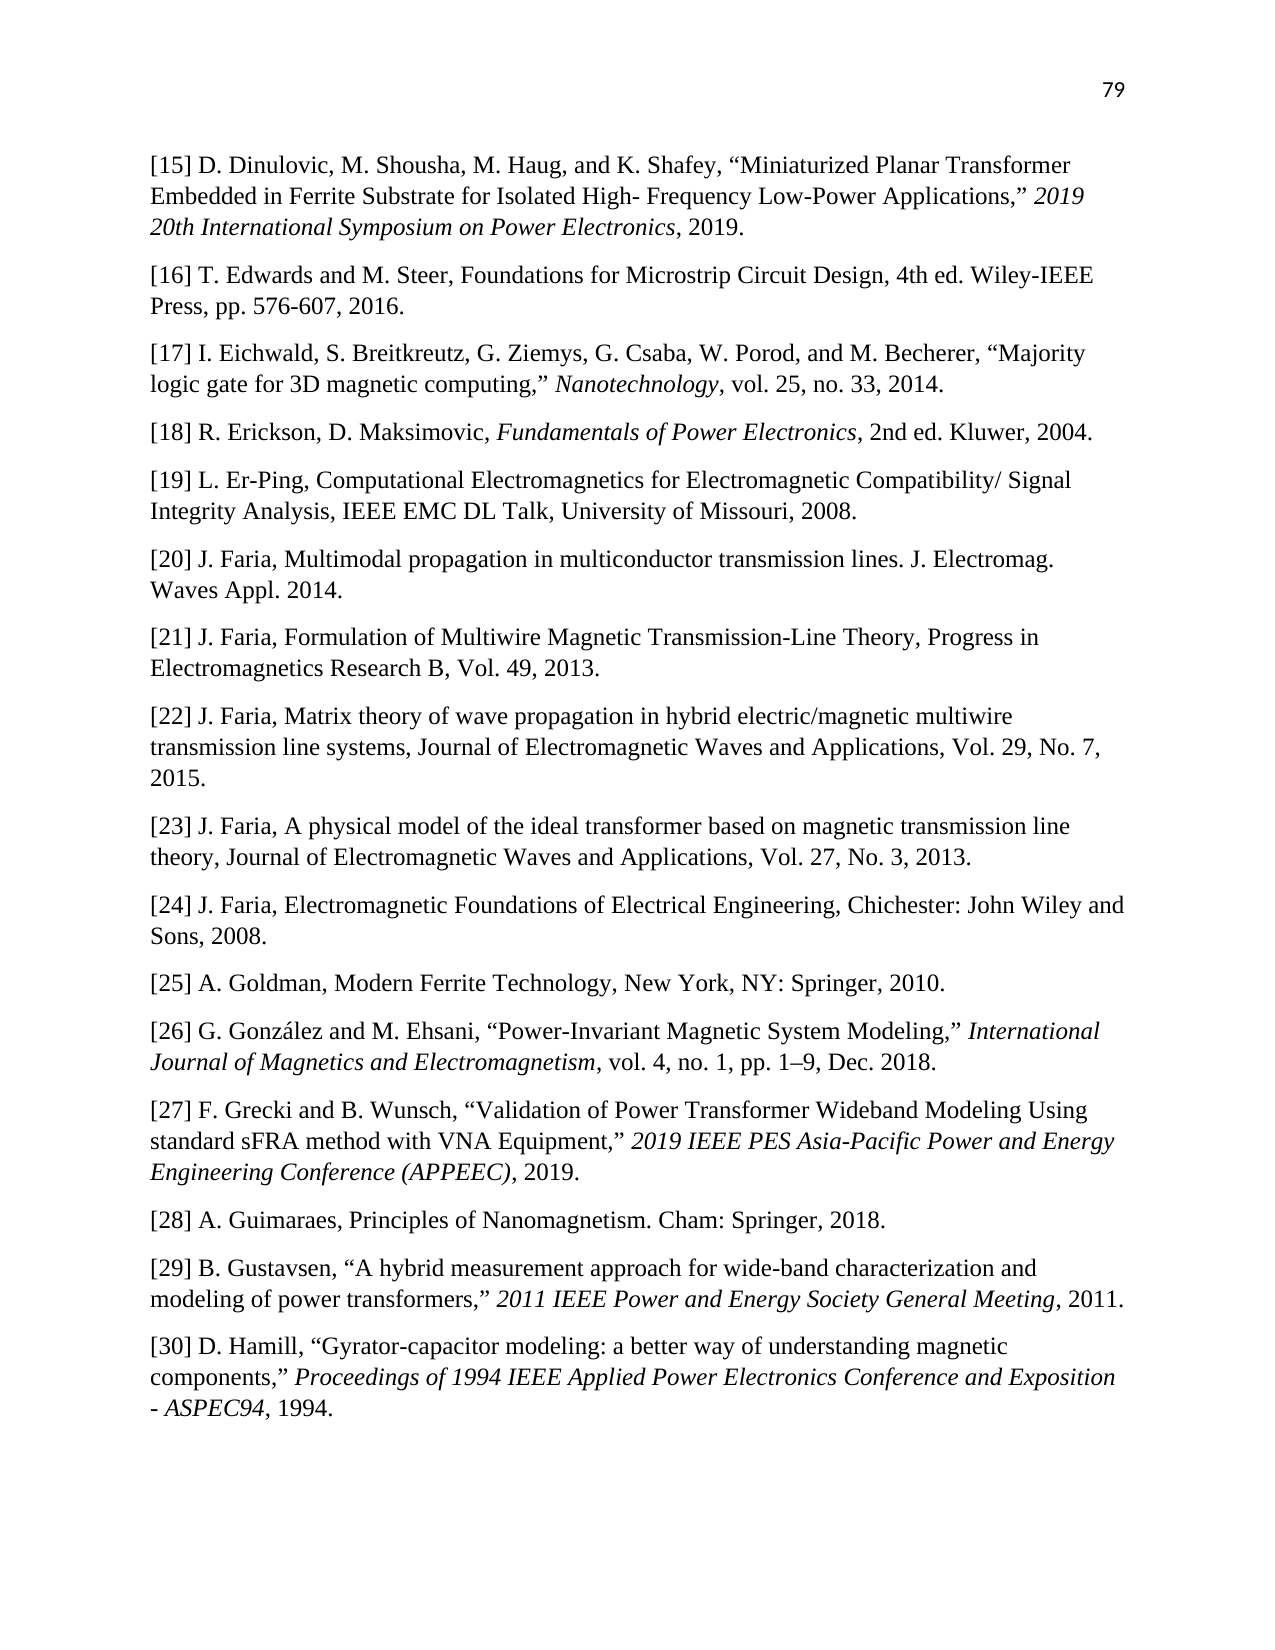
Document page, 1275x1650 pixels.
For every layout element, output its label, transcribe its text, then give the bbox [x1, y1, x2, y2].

text [27] F. Grecki and B. Wunsch, “Validation of Power Transformer Wideband Modeling Using standard sFRA method with VNA Equipment,” 2019 IEEE PES Asia-Pacific Power and Energy Engineering Conference (APPEEC), 2019. [150, 1095, 1125, 1186]
text [24] J. Faria, Electromagnetic Foundations of Electrical Engineering, Chichester: John Wiley and Sons, 2008. [150, 890, 1125, 949]
text [22] J. Faria, Matrix theory of wave propagation in hybrid electric/magnetic multiwire transmission line systems, Journal of Electromagnetic Waves and Applications, Vol. 29, No. 7, 2015. [150, 701, 1125, 792]
text [21] J. Faria, Formulation of Multiwire Magnetic Transmission-Line Theory, Progress in Electromagnetics Research B, Vol. 49, 2013. [150, 622, 1125, 682]
text [25] A. Goldman, Modern Ferrite Technology, New York, NY: Springer, 2010. [150, 968, 1125, 997]
text [15] D. Dinulovic, M. Shousha, M. Haug, and K. Shafey, “Miniaturized Planar Transformer Embedded in Ferrite Substrate for Isolated High- Frequency Low-Power Applications,” 2019 20th International Symposium on Power Electronics, 2019. [150, 150, 1125, 241]
text [26] G. González and M. Ehsani, “Power-Invariant Magnetic System Modeling,” International Journal of Magnetics and Electromagnetism, vol. 4, no. 1, pp. 1–9, Dec. 2018. [150, 1016, 1125, 1076]
text [20] J. Faria, Multimodal propagation in multiconductor transmission lines. J. Electromag. Waves Appl. 2014. [150, 544, 1125, 603]
text [17] I. Eichwald, S. Breitkreutz, G. Ziemys, G. Csaba, W. Porod, and M. Becherer, “Majority logic gate for 3D magnetic computing,” Nanotechnology, vol. 25, no. 33, 2014. [150, 338, 1125, 398]
text [16] T. Edwards and M. Steer, Foundations for Microstrip Circuit Design, 4th ed. Wiley-IEEE Press, pp. 576-607, 2016. [150, 260, 1125, 319]
text [18] R. Erickson, D. Maksimovic, Fundamentals of Power Electronics, 2nd ed. Kluwer, 2004. [150, 417, 1125, 446]
text [28] A. Guimaraes, Principles of Nanomagnetism. Cham: Springer, 2018. [150, 1205, 1125, 1233]
text [23] J. Faria, A physical model of the ideal transformer based on magnetic transmission line theory, Journal of Electromagnetic Waves and Applications, Vol. 27, No. 3, 2013. [150, 811, 1125, 871]
text [19] L. Er-Ping, Computational Electromagnetics for Electromagnetic Compatibility/ Signal Integrity Analysis, IEEE EMC DL Talk, University of Missouri, 2008. [150, 465, 1125, 525]
text [29] B. Gustavsen, “A hybrid measurement approach for wide-band characterization and modeling of power transformers,” 2011 IEEE Power and Energy Society General Meeting, 2011. [150, 1253, 1125, 1312]
text [30] D. Hamill, “Gyrator-capacitor modeling: a better way of understanding magnetic components,” Proceedings of 1994 IEEE Applied Power Electronics Conference and Exposition - ASPEC94, 1994. [150, 1331, 1125, 1422]
